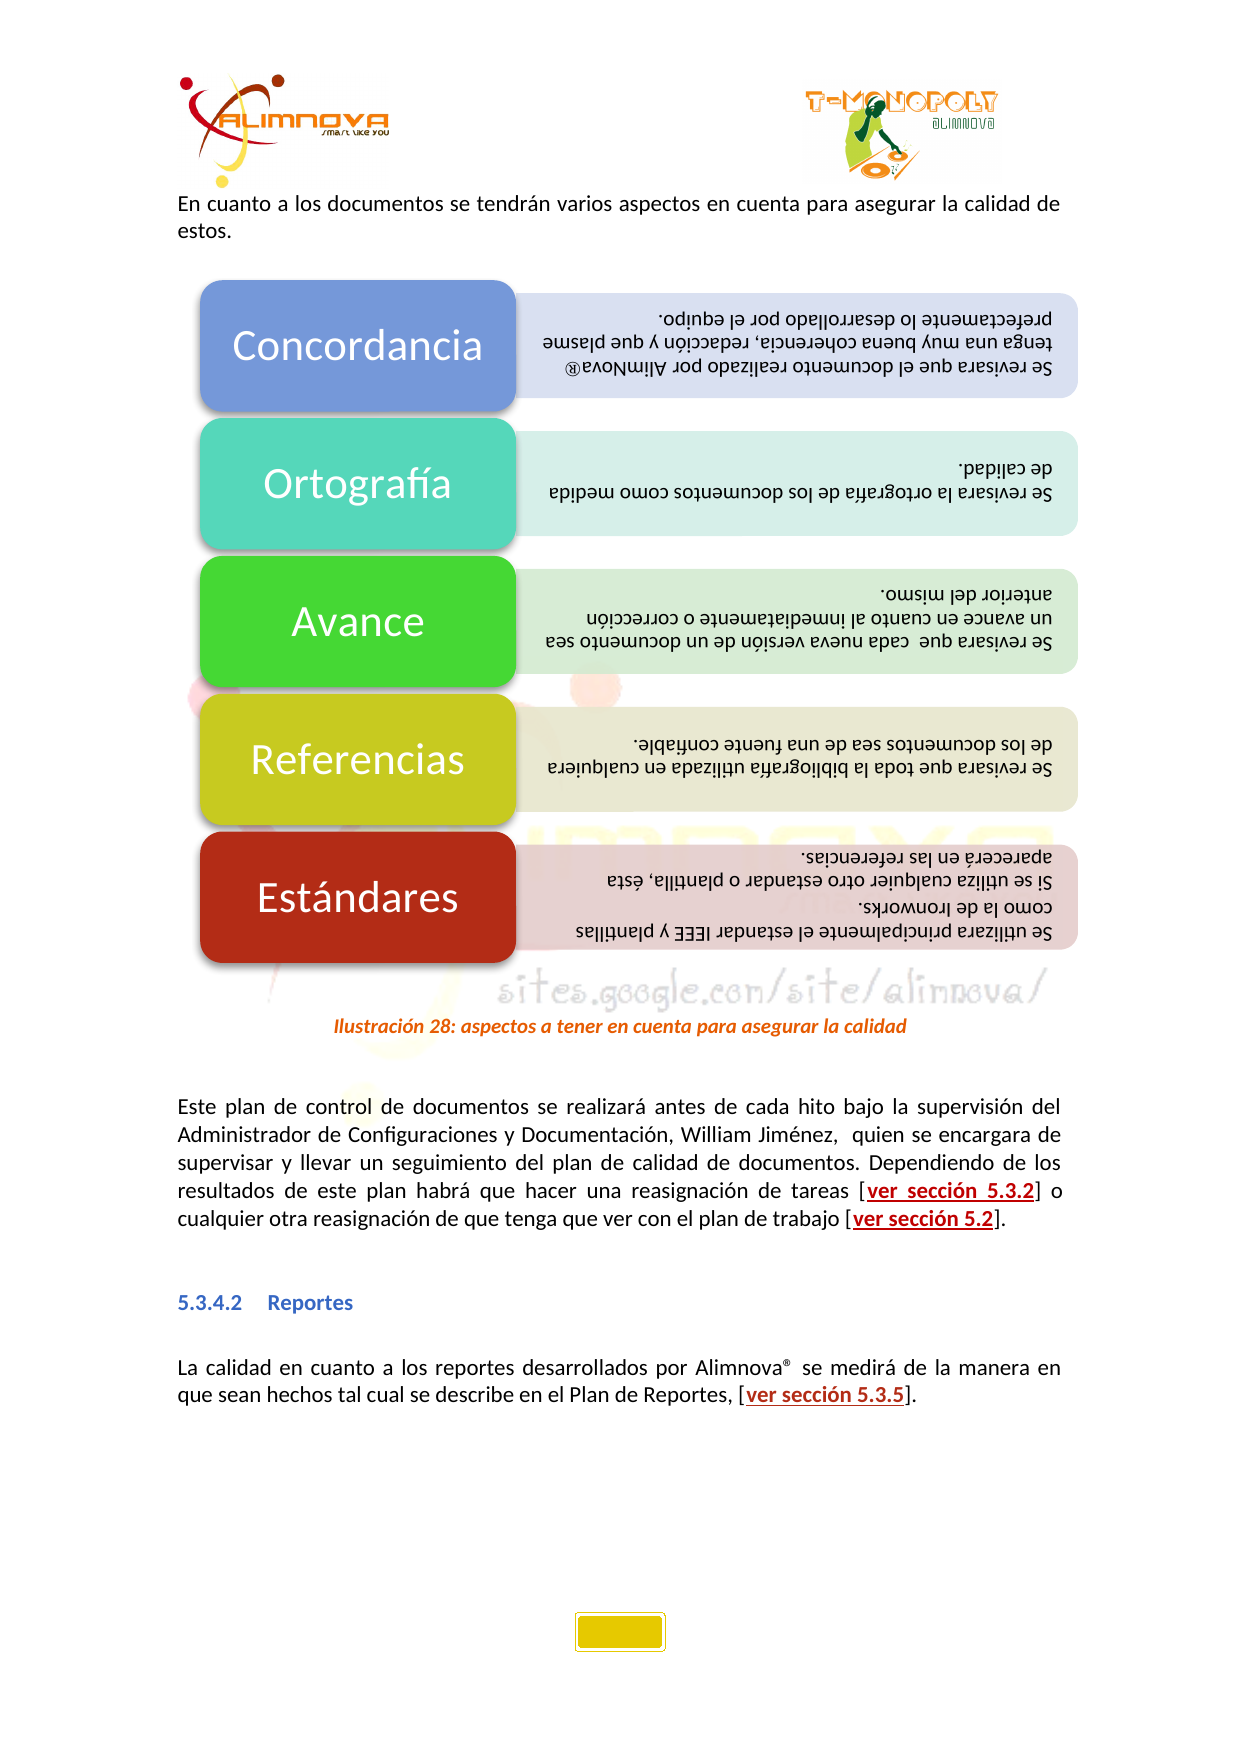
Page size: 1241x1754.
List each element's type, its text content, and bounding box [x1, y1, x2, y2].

text Ilustración 28: aspectos a tener en cuenta para asegurar la calidad [177, 1013, 1063, 1039]
text Este plan de control de documentos se realizará antes de cada hito bajo la supervisión del Administrador de Configuraciones y Documentación, William Jiménez, quien se encargara de supervisar y llevar un seguimiento del plan de calidad de documentos. Dependiendo de los resultados de este plan habrá que hacer una reasignación de tareas [ver sección 5.3.2] o cualquier otra reasignación de que tenga que ver con el plan de trabajo [ver sección 5.2]. [177, 1092, 1063, 1232]
text La calidad en cuanto a los reportes desarrollados por Alimnova® se medirá de la manera en que sean hechos tal cual se describe en el Plan de Reportes, [ver sección 5.3.5]. [177, 1353, 1063, 1409]
subtitle Reportes [177, 1288, 1063, 1316]
text En cuanto a los documentos se tendrán varios aspectos en cuenta para asegurar la calidad de estos. [177, 189, 1063, 245]
picture [802, 79, 1002, 184]
picture [177, 73, 389, 189]
